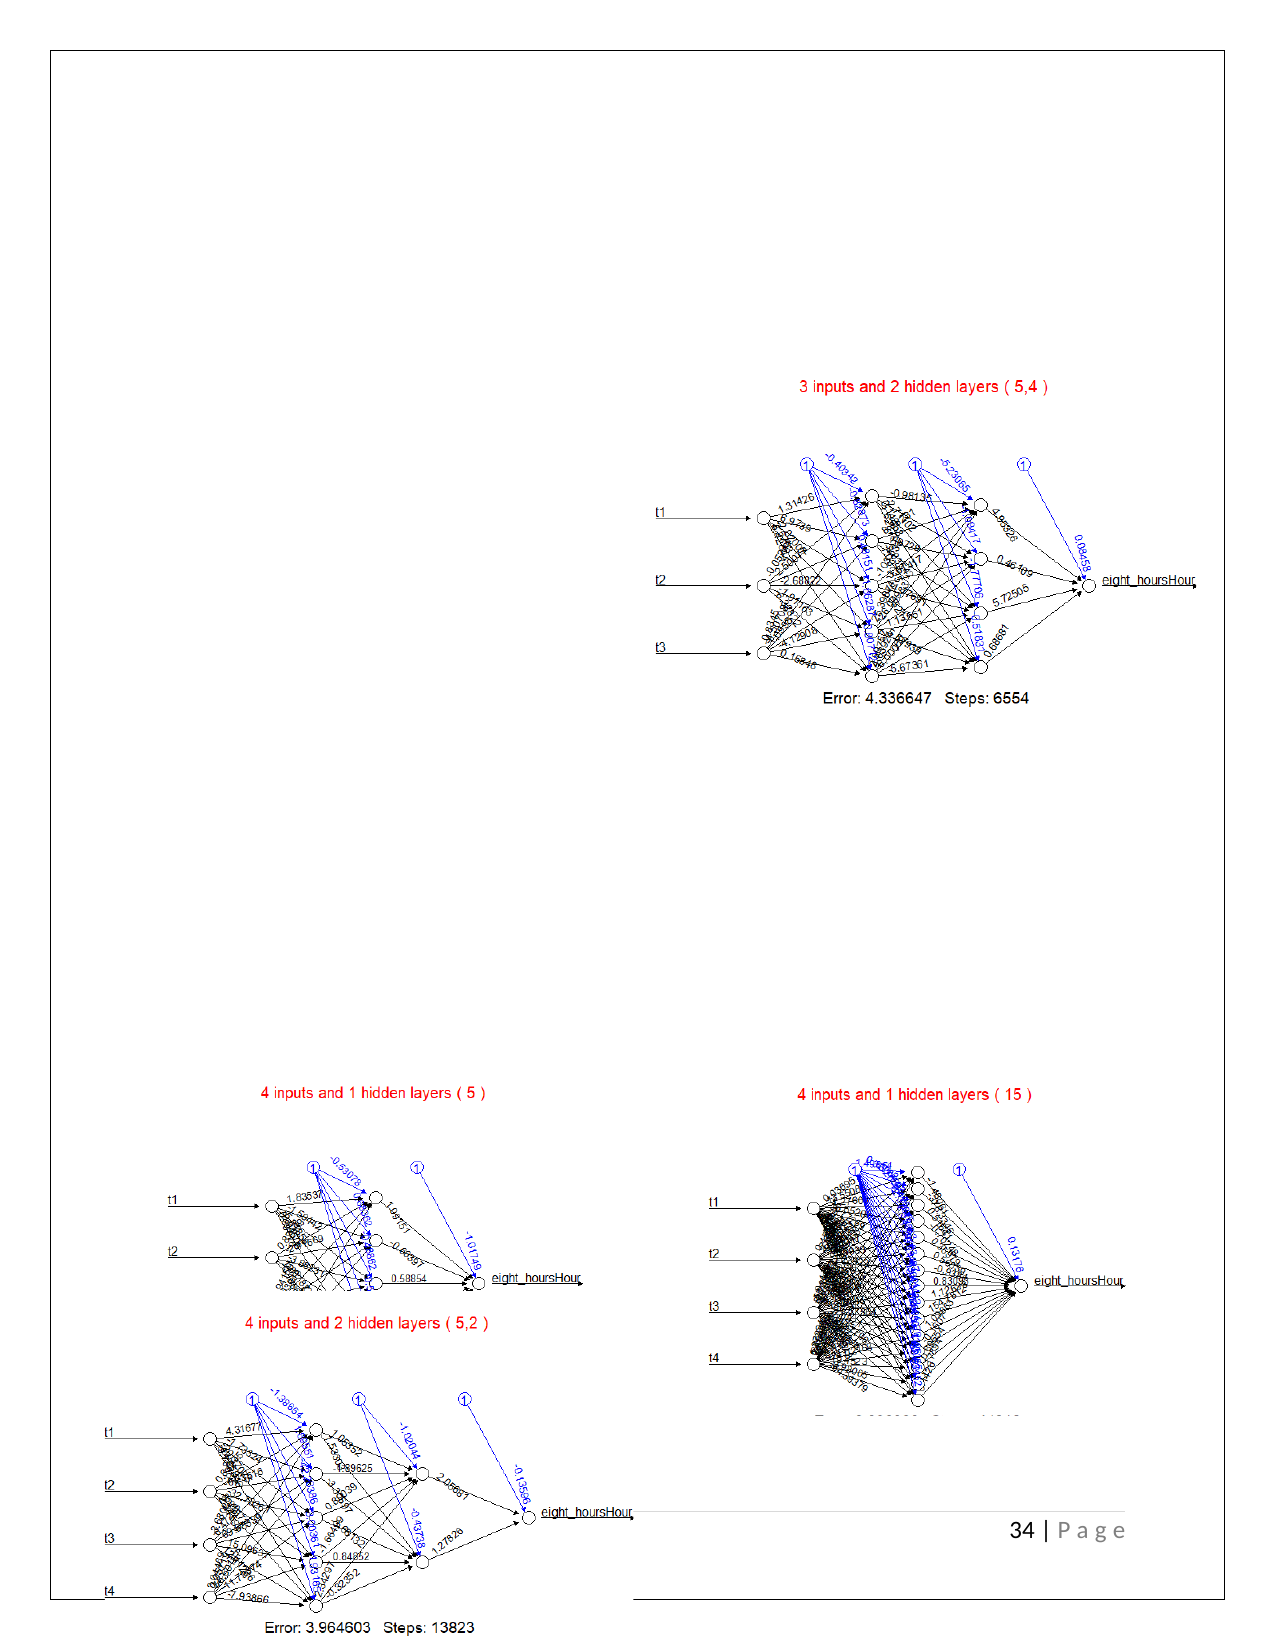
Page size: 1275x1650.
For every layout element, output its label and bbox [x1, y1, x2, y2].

picture [657, 1062, 1177, 1416]
picture [104, 1073, 634, 1650]
picture [655, 364, 1197, 721]
